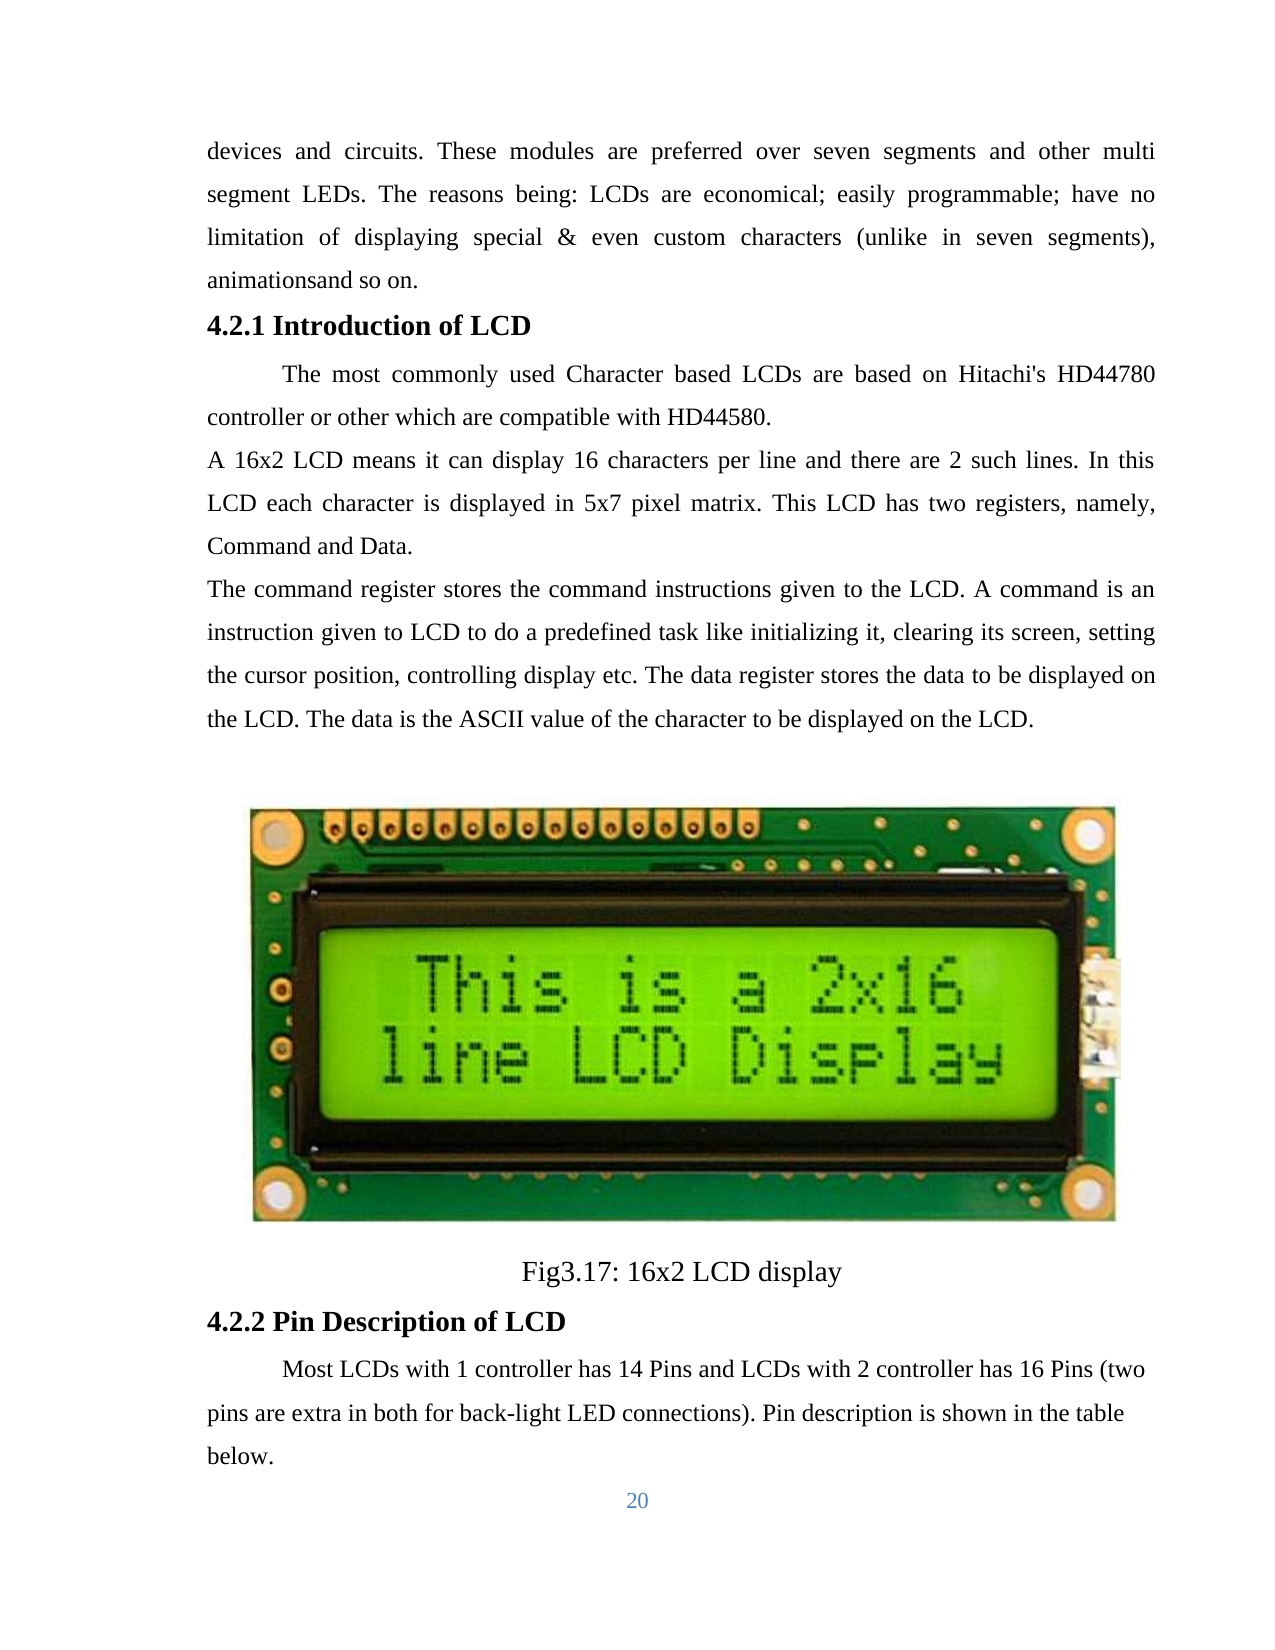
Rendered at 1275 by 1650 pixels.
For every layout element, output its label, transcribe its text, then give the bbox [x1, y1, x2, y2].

text Fig3.17: 16x2 LCD display [207, 1254, 1157, 1287]
text A 16x2 LCD means it can display 16 characters per line and there are 2 such lines. In this LCD each character is displayed in 5x7 pixel matrix. This LCD has two registers, namely, Command and Data. [207, 445, 1157, 560]
text The command register stores the command instructions given to the LCD. A command is an instruction given to LCD to do a predefined task like initializing it, clearing its screen, setting the cursor position, controlling display etc. The data register stores the data to be displayed on the LCD. The data is the ASCII value of the character to be displayed on the LCD. [207, 574, 1157, 732]
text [207, 136, 1157, 294]
text The most commonly used Character based LCDs are based on Hitachi's HD44780 controller or other which are compatible with HD44580. [207, 359, 1157, 431]
picture [242, 797, 1121, 1241]
text Most LCDs with 1 controller has 14 Pins and LCDs with 2 controller has 16 Pins (two pins are extra in both for back-light LED connections). Pin description is shown in the table below. [207, 1354, 1157, 1469]
text 4.2.2 Pin Description of LCD [207, 1304, 1157, 1338]
text 4.2.1 Introduction of LCD [207, 308, 1157, 342]
